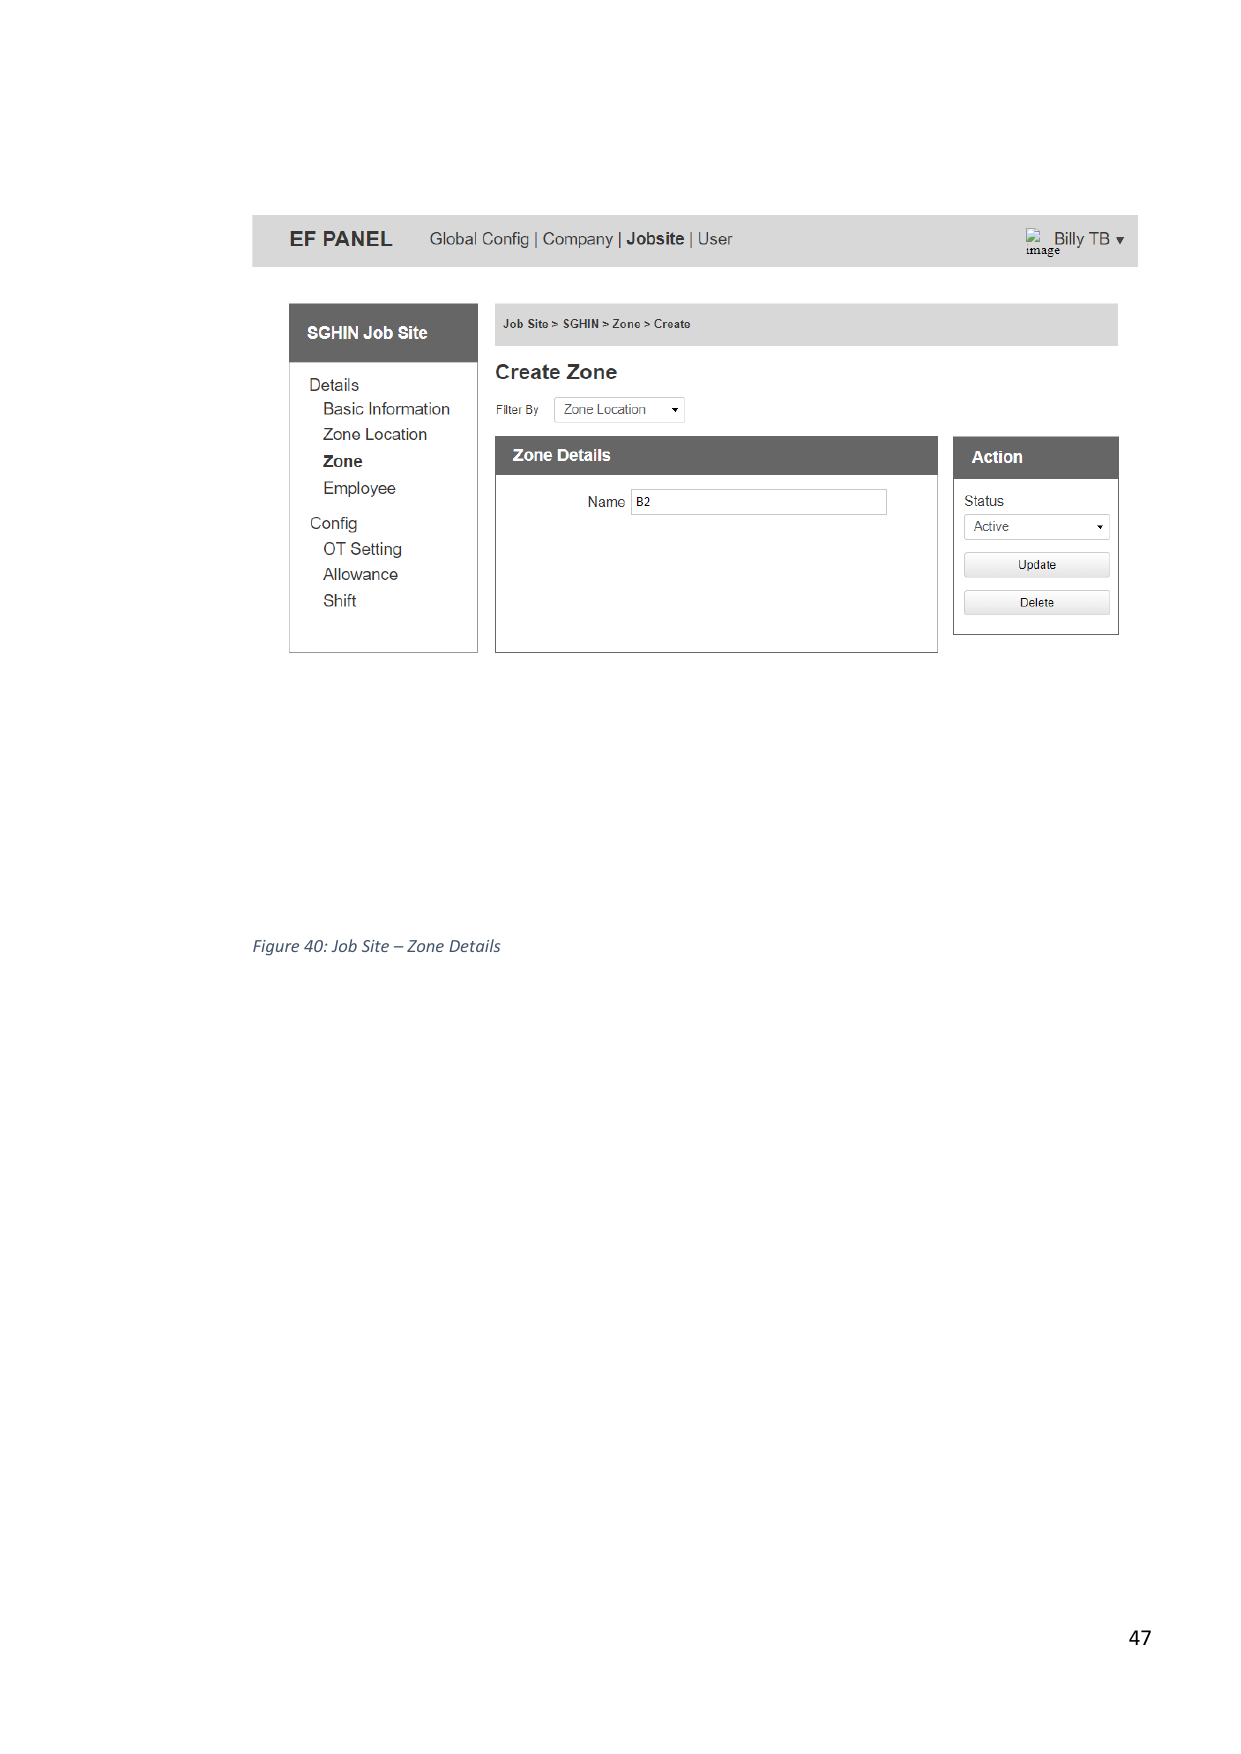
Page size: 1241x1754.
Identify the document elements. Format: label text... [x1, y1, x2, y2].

picture [252, 215, 1138, 910]
text Figure 40: Job Site – Zone Details [177, 934, 1152, 957]
